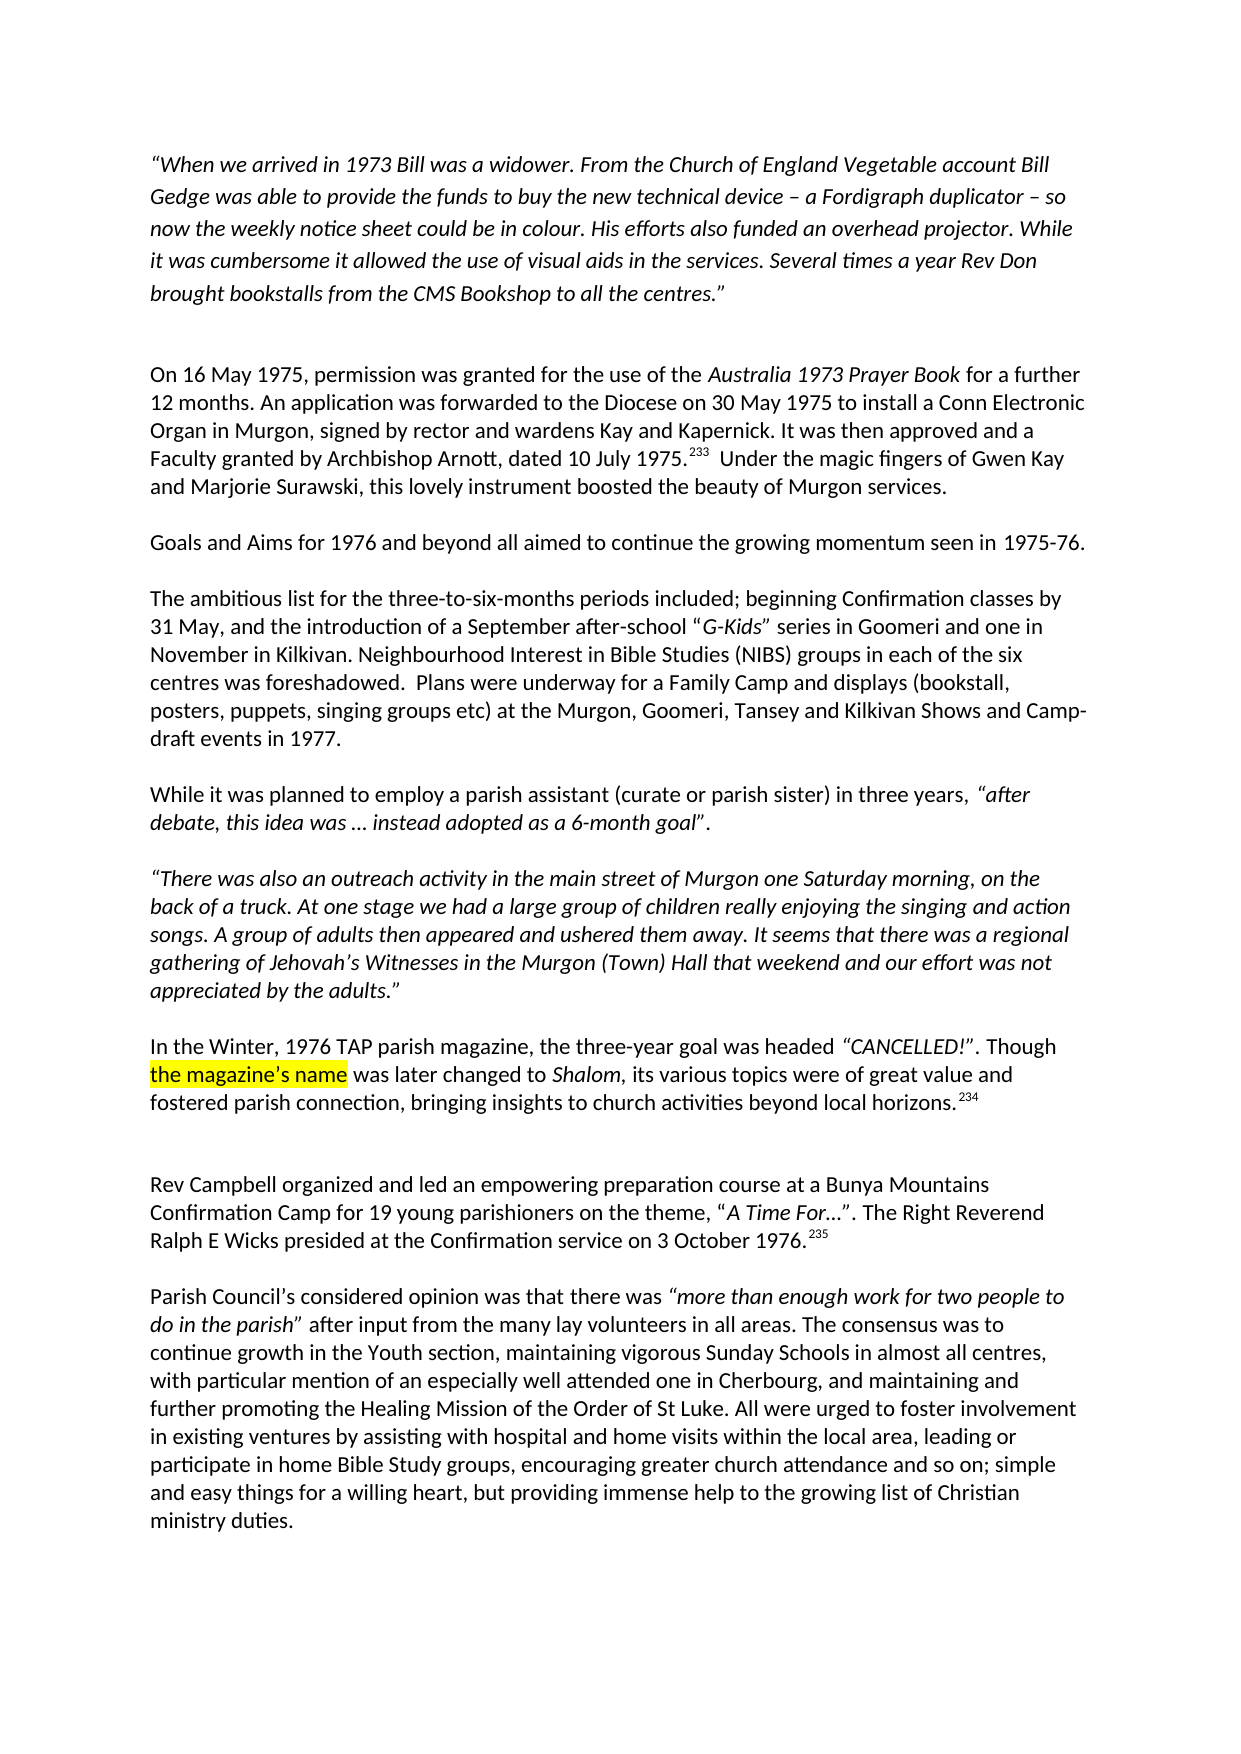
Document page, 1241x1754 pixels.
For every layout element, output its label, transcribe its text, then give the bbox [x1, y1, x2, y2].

text Parish Council’s considered opinion was that there was “more than enough work for two people to do in the parish” after input from the many lay volunteers in all areas. The consensus was to continue growth in the Youth section, maintaining vigorous Sunday Schools in almost all centres, with particular mention of an especially well attended one in Cherbourg, and maintaining and further promoting the Healing Mission of the Order of St Luke. All were urged to foster involvement in existing ventures by assisting with hospital and home visits within the local area, leading or participate in home Bible Study groups, encouraging greater church attendance and so on; simple and easy things for a willing heart, but providing immense help to the growing list of Christian ministry duties. [150, 1282, 1090, 1534]
text In the Winter, 1976 TAP parish magazine, the three-year goal was headed “CANCELLED!”. Though the magazine’s name was later changed to Shalom, its various topics were of great value and fostered parish connection, bringing insights to church activities beyond local horizons. [150, 1032, 1090, 1116]
text Rev Campbell organized and led an empowering preparation course at a Bunya Mountains Confirmation Camp for 19 young parishioners on the theme, “A Time For…”. The Right Reverend Ralph E Wicks presided at the Confirmation service on 3 October 1976. [150, 1170, 1090, 1254]
text The ambitious list for the three-to-six-months periods included; beginning Confirmation classes by 31 May, and the introduction of a September after-school “G-Kids” series in Goomeri and one in November in Kilkivan. Neighbourhood Interest in Bible Studies (NIBS) groups in each of the six centres was foreshadowed. Plans were underway for a Family Camp and displays (bookstall, posters, puppets, singing groups etc) at the Murgon, Goomeri, Tansey and Kilkivan Shows and Camp-draft events in 1977. [150, 584, 1090, 752]
text While it was planned to employ a parish assistant (curate or parish sister) in three years, “after debate, this idea was … instead adopted as a 6-month goal”. [150, 780, 1090, 836]
text Goals and Aims for 1976 and beyond all aimed to continue the growing momentum seen in 1975-76. [150, 528, 1090, 556]
text “There was also an outreach activity in the main street of Murgon one Saturday morning, on the back of a truck. At one stage we had a large group of children really enjoying the singing and action songs. A group of adults then appeared and ushered them away. It seems that there was a regional gathering of Jehovah’s Witnesses in the Murgon (Town) Hall that weekend and our effort was not appreciated by the adults.” [150, 864, 1090, 1004]
text On 16 May 1975, permission was granted for the use of the Australia 1973 Prayer Book for a further 12 months. An application was forwarded to the Diocese on 30 May 1975 to install a Conn Electronic Organ in Murgon, signed by rector and wardens Kay and Kapernick. It was then approved and a Faculty granted by Archbishop Arnott, dated 10 July 1975. Under the magic fingers of Gwen Kay and Marjorie Surawski, this lovely instrument boosted the beauty of Murgon services. [150, 360, 1090, 500]
text “When we arrived in 1973 Bill was a widower. From the Church of England Vegetable account Bill Gedge was able to provide the funds to buy the new technical device – a Fordigraph duplicator – so now the weekly notice sheet could be in colour. His efforts also funded an overhead projector. While it was cumbersome it allowed the use of visual aids in the services. Several times a year Rev Don brought bookstalls from the CMS Bookshop to all the centres.” [150, 150, 1090, 307]
